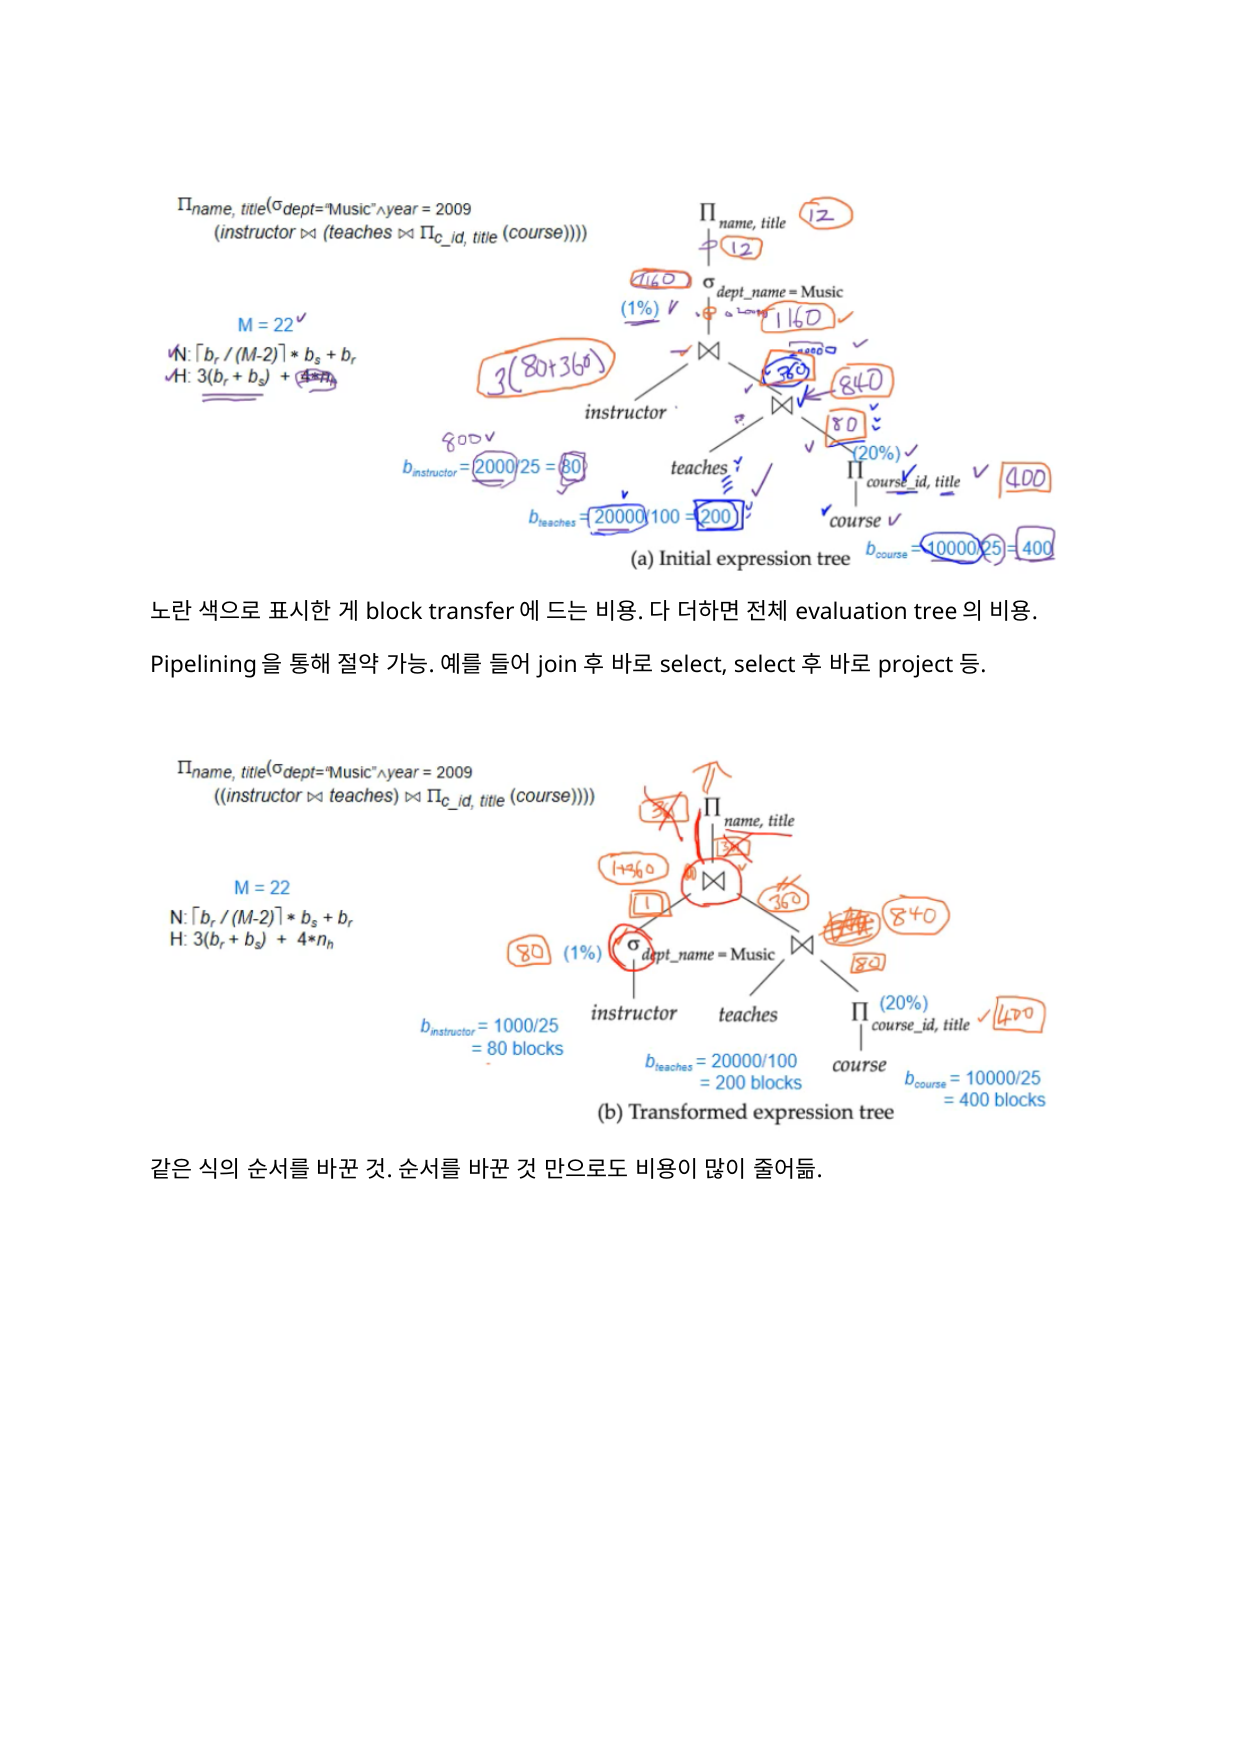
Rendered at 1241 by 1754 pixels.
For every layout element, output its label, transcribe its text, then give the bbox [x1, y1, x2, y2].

text Pipelining을 통해 절약 가능. 예를 들어 join 후 바로 select, select 후 바로 project 등. [150, 646, 1090, 679]
picture [150, 177, 1091, 575]
text 같은 식의 순서를 바꾼 것. 순서를 바꾼 것 만으로도 비용이 많이 줄어듦. [150, 1150, 1090, 1184]
text 노란 색으로 표시한 게 block transfer에 드는 비용. 다 더하면 전체 evaluation tree의 비용. [150, 593, 1090, 627]
picture [150, 748, 1091, 1132]
